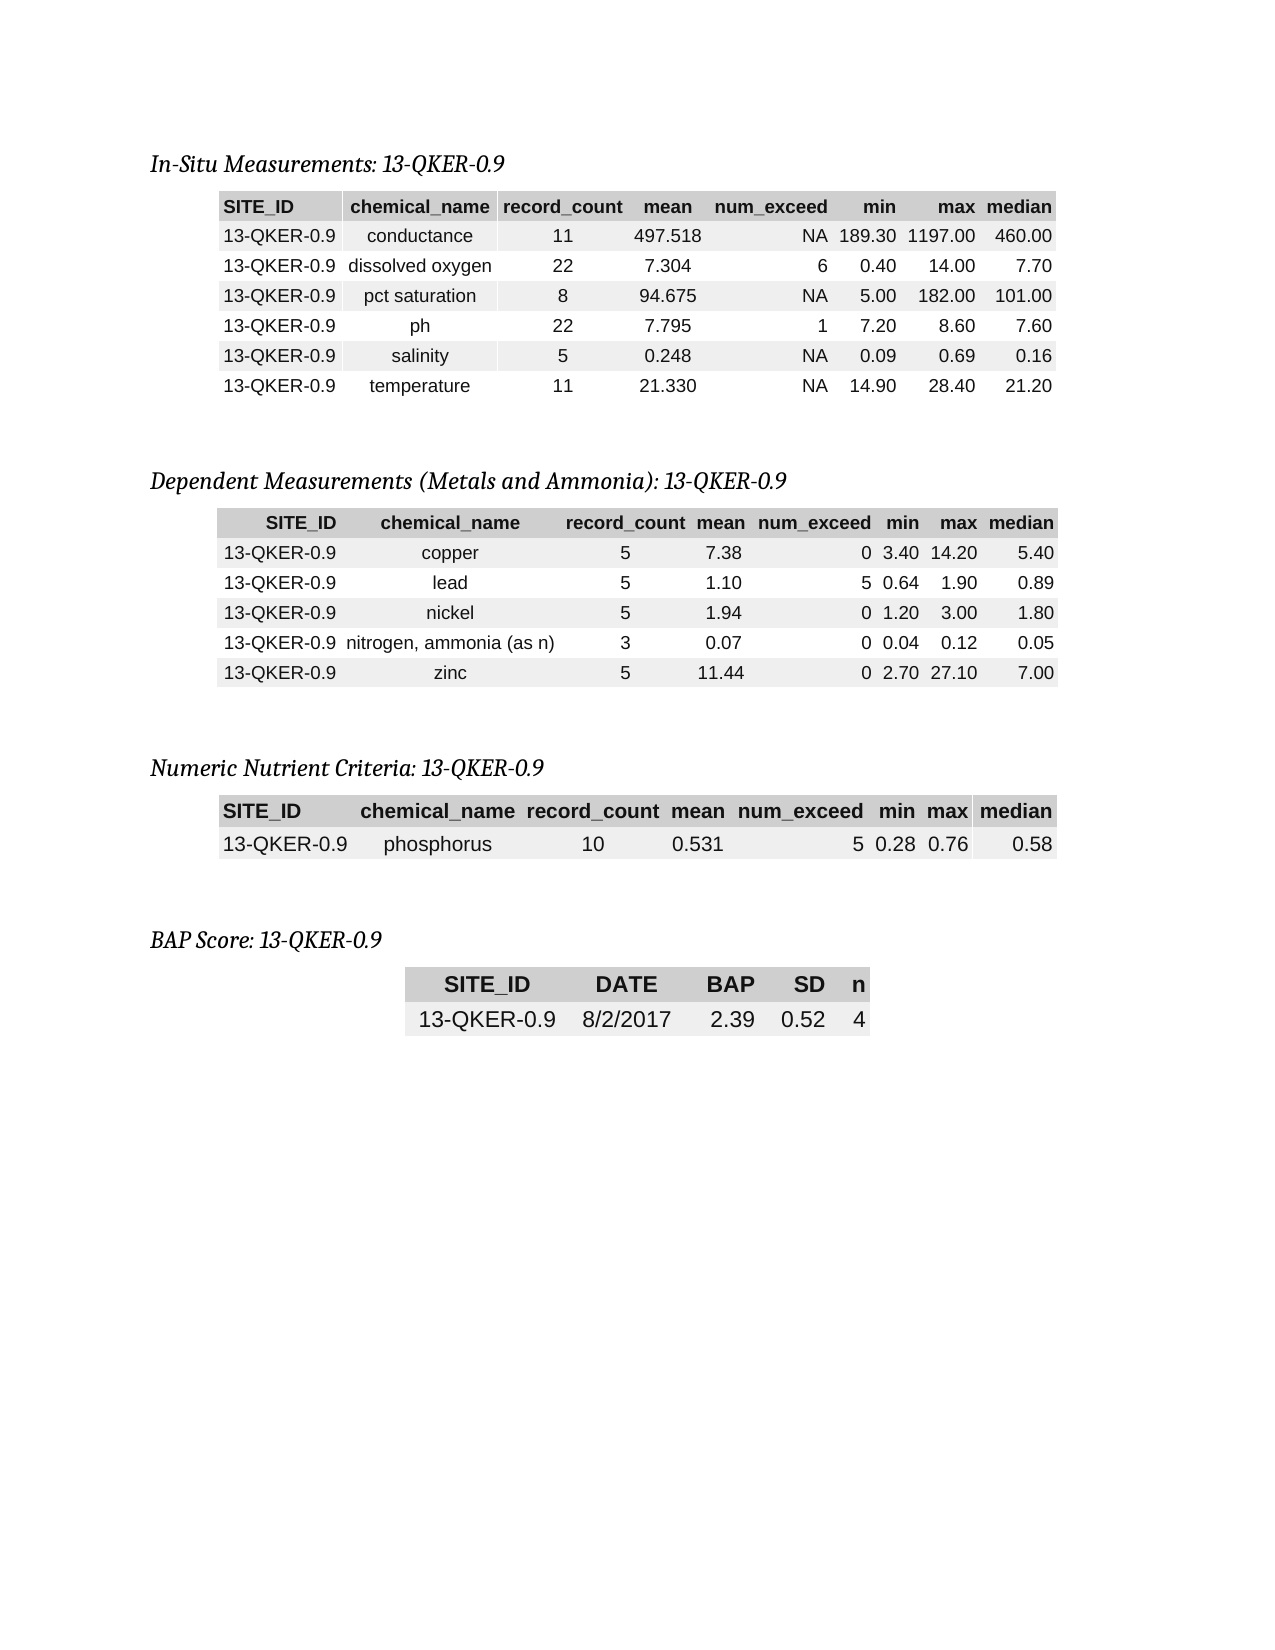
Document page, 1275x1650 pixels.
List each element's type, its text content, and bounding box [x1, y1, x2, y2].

table_cell 10 [521, 827, 665, 859]
table_cell 7.304 [628, 251, 707, 281]
table_header chemical_name [355, 795, 521, 827]
table_cell 13-QKER-0.9 [219, 371, 342, 401]
table_header mean [691, 508, 751, 538]
table_cell 7.20 [832, 311, 900, 341]
table_cell 1197.00 [900, 221, 979, 251]
table_cell 497.518 [628, 221, 707, 251]
table_cell dissolved oxygen [343, 251, 497, 281]
table_header SD [759, 967, 829, 1002]
table_cell 21.20 [979, 371, 1056, 401]
table_cell temperature [343, 371, 497, 401]
table_cell 13-QKER-0.9 [219, 281, 342, 311]
table_cell 13-QKER-0.9 [219, 221, 342, 251]
table_cell 6 [707, 251, 832, 281]
table_cell 0.04 [876, 628, 923, 657]
table_cell ph [343, 311, 497, 341]
table_cell 460.00 [979, 221, 1056, 251]
table_cell NA [707, 341, 832, 371]
table_cell 22 [498, 251, 628, 281]
table_header min [876, 508, 923, 538]
table_cell pct saturation [343, 281, 497, 311]
table_header num_exceed [751, 508, 876, 538]
table_cell 0.89 [981, 568, 1058, 598]
table_cell 14.90 [832, 371, 900, 401]
table_cell 8/2/2017 [569, 1002, 684, 1036]
table_cell nitrogen, ammonia (as n) [340, 628, 560, 657]
table_cell 13-QKER-0.9 [217, 658, 340, 687]
table_cell 4 [829, 1002, 870, 1036]
table_cell 0.58 [973, 827, 1057, 859]
table_cell 1.94 [691, 598, 751, 628]
table_header SITE_ID [219, 795, 355, 827]
table_cell 5.00 [832, 281, 900, 311]
table_cell 0.69 [900, 341, 979, 371]
table_header SITE_ID [217, 508, 340, 538]
table_cell 0.16 [979, 341, 1056, 371]
table_cell 13-QKER-0.9 [217, 568, 340, 598]
table_cell 182.00 [900, 281, 979, 311]
table_cell 3.00 [923, 598, 981, 628]
table_cell 5 [560, 538, 691, 568]
table_header BAP [684, 967, 759, 1002]
table_cell 0.28 [868, 827, 920, 859]
table_cell 13-QKER-0.9 [219, 251, 342, 281]
table_cell nickel [340, 598, 560, 628]
table_cell 14.20 [923, 538, 981, 568]
table_header max [900, 191, 979, 221]
table_cell 0.07 [691, 628, 751, 657]
table_cell 1.10 [691, 568, 751, 598]
table_cell NA [707, 221, 832, 251]
table_header min [832, 191, 900, 221]
table_cell 5 [560, 658, 691, 687]
table_cell 5 [560, 598, 691, 628]
table_cell 14.00 [900, 251, 979, 281]
table_header SITE_ID [405, 967, 569, 1002]
table_cell 0 [751, 628, 876, 657]
table_header max [923, 508, 981, 538]
text Dependent Measurements (Metals and Ammonia): 13-QKER-0.9 [150, 467, 1125, 496]
text Numeric Nutrient Criteria: 13-QKER-0.9 [150, 754, 1125, 782]
table_cell 28.40 [900, 371, 979, 401]
table_cell 22 [498, 311, 628, 341]
table_header DATE [569, 967, 684, 1002]
table_cell 5.40 [981, 538, 1058, 568]
table_cell 7.38 [691, 538, 751, 568]
table_cell 11 [498, 371, 628, 401]
table_cell 5 [731, 827, 868, 859]
table_cell 0.05 [981, 628, 1058, 657]
table_cell 8 [498, 281, 628, 311]
table_cell 2.70 [876, 658, 923, 687]
table_cell 11.44 [691, 658, 751, 687]
table_cell 3.40 [876, 538, 923, 568]
table_cell 13-QKER-0.9 [219, 827, 355, 859]
table_cell 7.795 [628, 311, 707, 341]
table_cell 8.60 [900, 311, 979, 341]
table_cell 0 [751, 658, 876, 687]
table_cell 0 [751, 538, 876, 568]
table_cell 27.10 [923, 658, 981, 687]
table_cell 3 [560, 628, 691, 657]
table_cell 1 [707, 311, 832, 341]
table_cell 0.52 [759, 1002, 829, 1036]
table_cell 0.09 [832, 341, 900, 371]
table_cell lead [340, 568, 560, 598]
table_cell salinity [343, 341, 497, 371]
table_header chemical_name [340, 508, 560, 538]
table_cell 5 [560, 568, 691, 598]
table_cell 13-QKER-0.9 [219, 341, 342, 371]
table_header record_count [560, 508, 691, 538]
table_header max [920, 795, 972, 827]
table_header mean [665, 795, 731, 827]
text In-Situ Measurements: 13-QKER-0.9 [150, 150, 1125, 179]
table_cell 0 [751, 598, 876, 628]
table_cell 0.76 [920, 827, 972, 859]
table_header mean [628, 191, 707, 221]
table_cell 189.30 [832, 221, 900, 251]
table_cell 5 [751, 568, 876, 598]
table_cell conductance [343, 221, 497, 251]
table_cell 7.00 [981, 658, 1058, 687]
table_cell 0.40 [832, 251, 900, 281]
table_header record_count [498, 191, 628, 221]
table_header SITE_ID [219, 191, 342, 221]
table_cell 5 [498, 341, 628, 371]
table_cell 7.60 [979, 311, 1056, 341]
table_header num_exceed [707, 191, 832, 221]
table_cell 0.64 [876, 568, 923, 598]
table_header n [829, 967, 870, 1002]
table_header chemical_name [343, 191, 497, 221]
table_cell 13-QKER-0.9 [217, 598, 340, 628]
table_cell 7.70 [979, 251, 1056, 281]
table_header min [868, 795, 920, 827]
table_cell 1.20 [876, 598, 923, 628]
table_cell 1.80 [981, 598, 1058, 628]
table_header median [981, 508, 1058, 538]
table_cell 94.675 [628, 281, 707, 311]
table_cell 13-QKER-0.9 [219, 311, 342, 341]
table_cell 0.531 [665, 827, 731, 859]
table_cell 0.248 [628, 341, 707, 371]
table_cell 101.00 [979, 281, 1056, 311]
table_cell zinc [340, 658, 560, 687]
table_cell NA [707, 371, 832, 401]
table_cell 13-QKER-0.9 [217, 538, 340, 568]
table_cell 2.39 [684, 1002, 759, 1036]
table_header median [973, 795, 1057, 827]
table_cell 21.330 [628, 371, 707, 401]
table_cell 13-QKER-0.9 [405, 1002, 569, 1036]
table_cell 0.12 [923, 628, 981, 657]
table_cell phosphorus [355, 827, 521, 859]
table_cell 1.90 [923, 568, 981, 598]
table_cell 11 [498, 221, 628, 251]
table_cell copper [340, 538, 560, 568]
table_cell 13-QKER-0.9 [217, 628, 340, 657]
table_header num_exceed [731, 795, 868, 827]
table_header median [979, 191, 1056, 221]
table_cell NA [707, 281, 832, 311]
text BAP Score: 13-QKER-0.9 [150, 926, 1125, 954]
table_header record_count [521, 795, 665, 827]
